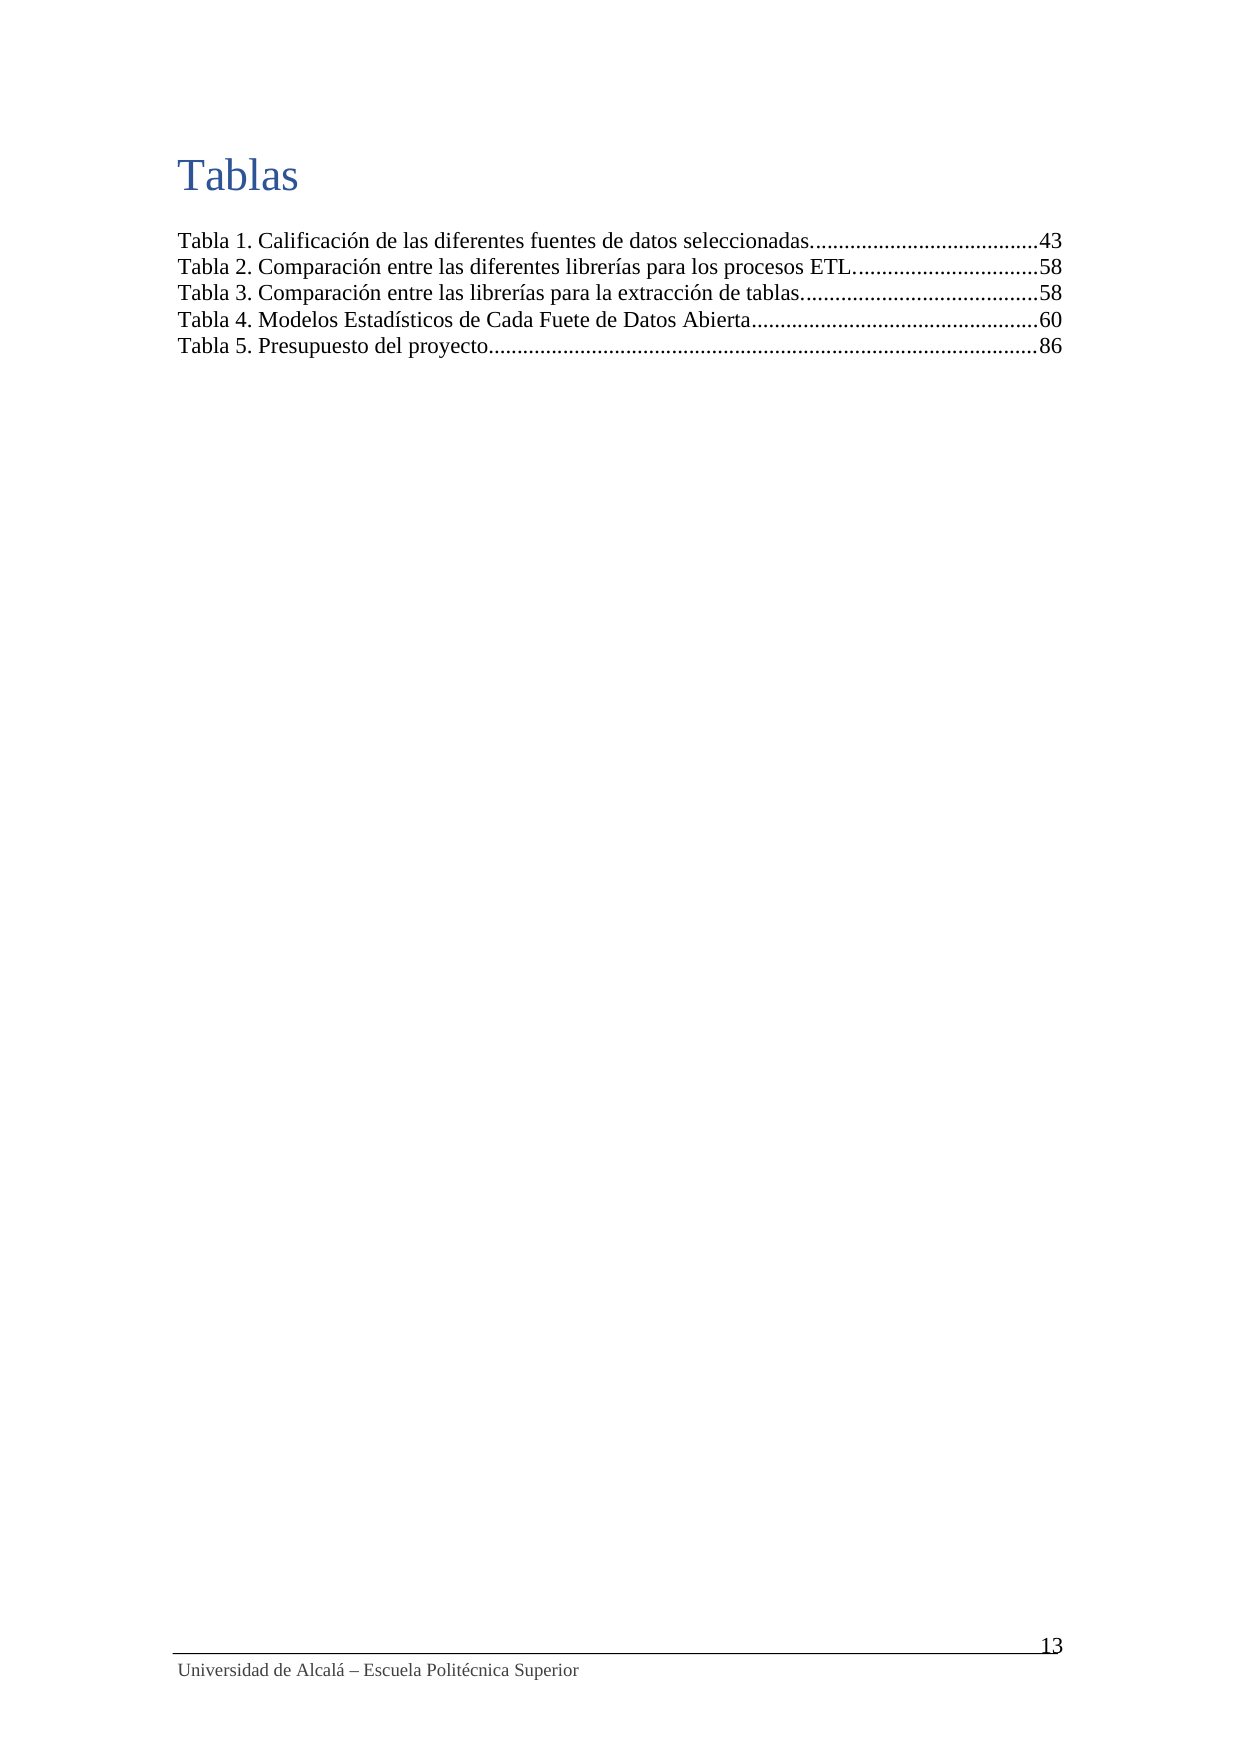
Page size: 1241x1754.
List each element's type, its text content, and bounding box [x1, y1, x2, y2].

text Tabla 3. Comparación entre las librerías para la extracción de tablas. 58 [177, 279, 1063, 306]
text Tabla 5. Presupuesto del proyecto. 86 [177, 332, 1063, 358]
text Tabla 4. Modelos Estadísticos de Cada Fuete de Datos Abierta 60 [177, 306, 1063, 332]
text Tablas [177, 148, 1063, 200]
text Tabla 1. Calificación de las diferentes fuentes de datos seleccionadas. 43 [177, 227, 1063, 253]
text Tabla 2. Comparación entre las diferentes librerías para los procesos ETL. 58 [177, 253, 1063, 279]
